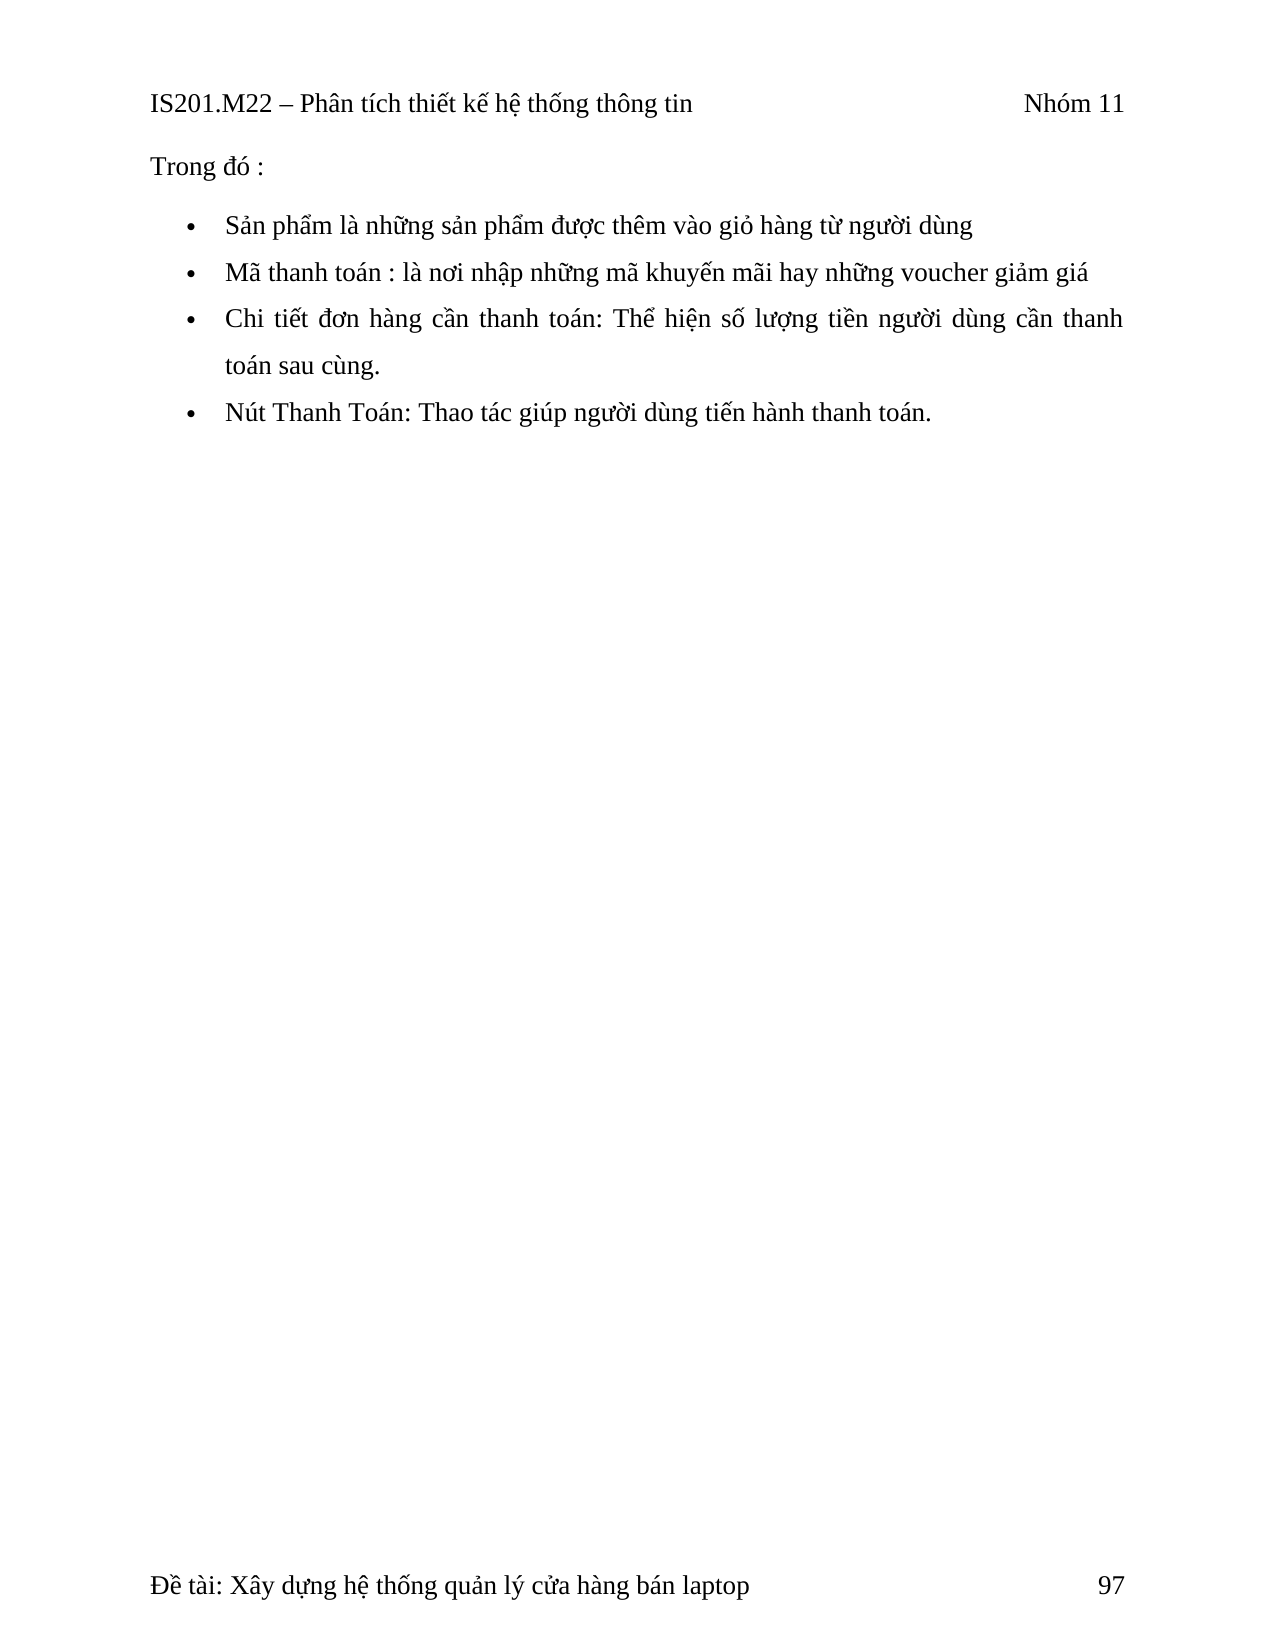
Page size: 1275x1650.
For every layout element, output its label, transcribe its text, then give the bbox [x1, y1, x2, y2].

list Nút Thanh Toán: Thao tác giúp người dùng tiến hành thanh toán. [187, 396, 1125, 427]
list Chi tiết đơn hàng cần thanh toán: Thể hiện số lượng tiền người dùng cần thanh toán sau cùng. [187, 302, 1125, 380]
list Mã thanh toán : là nơi nhập những mã khuyến mãi hay những voucher giảm giá [187, 256, 1125, 287]
list Sản phẩm là những sản phẩm được thêm vào giỏ hàng từ người dùng [187, 209, 1125, 240]
text Trong đó : [150, 150, 1125, 181]
